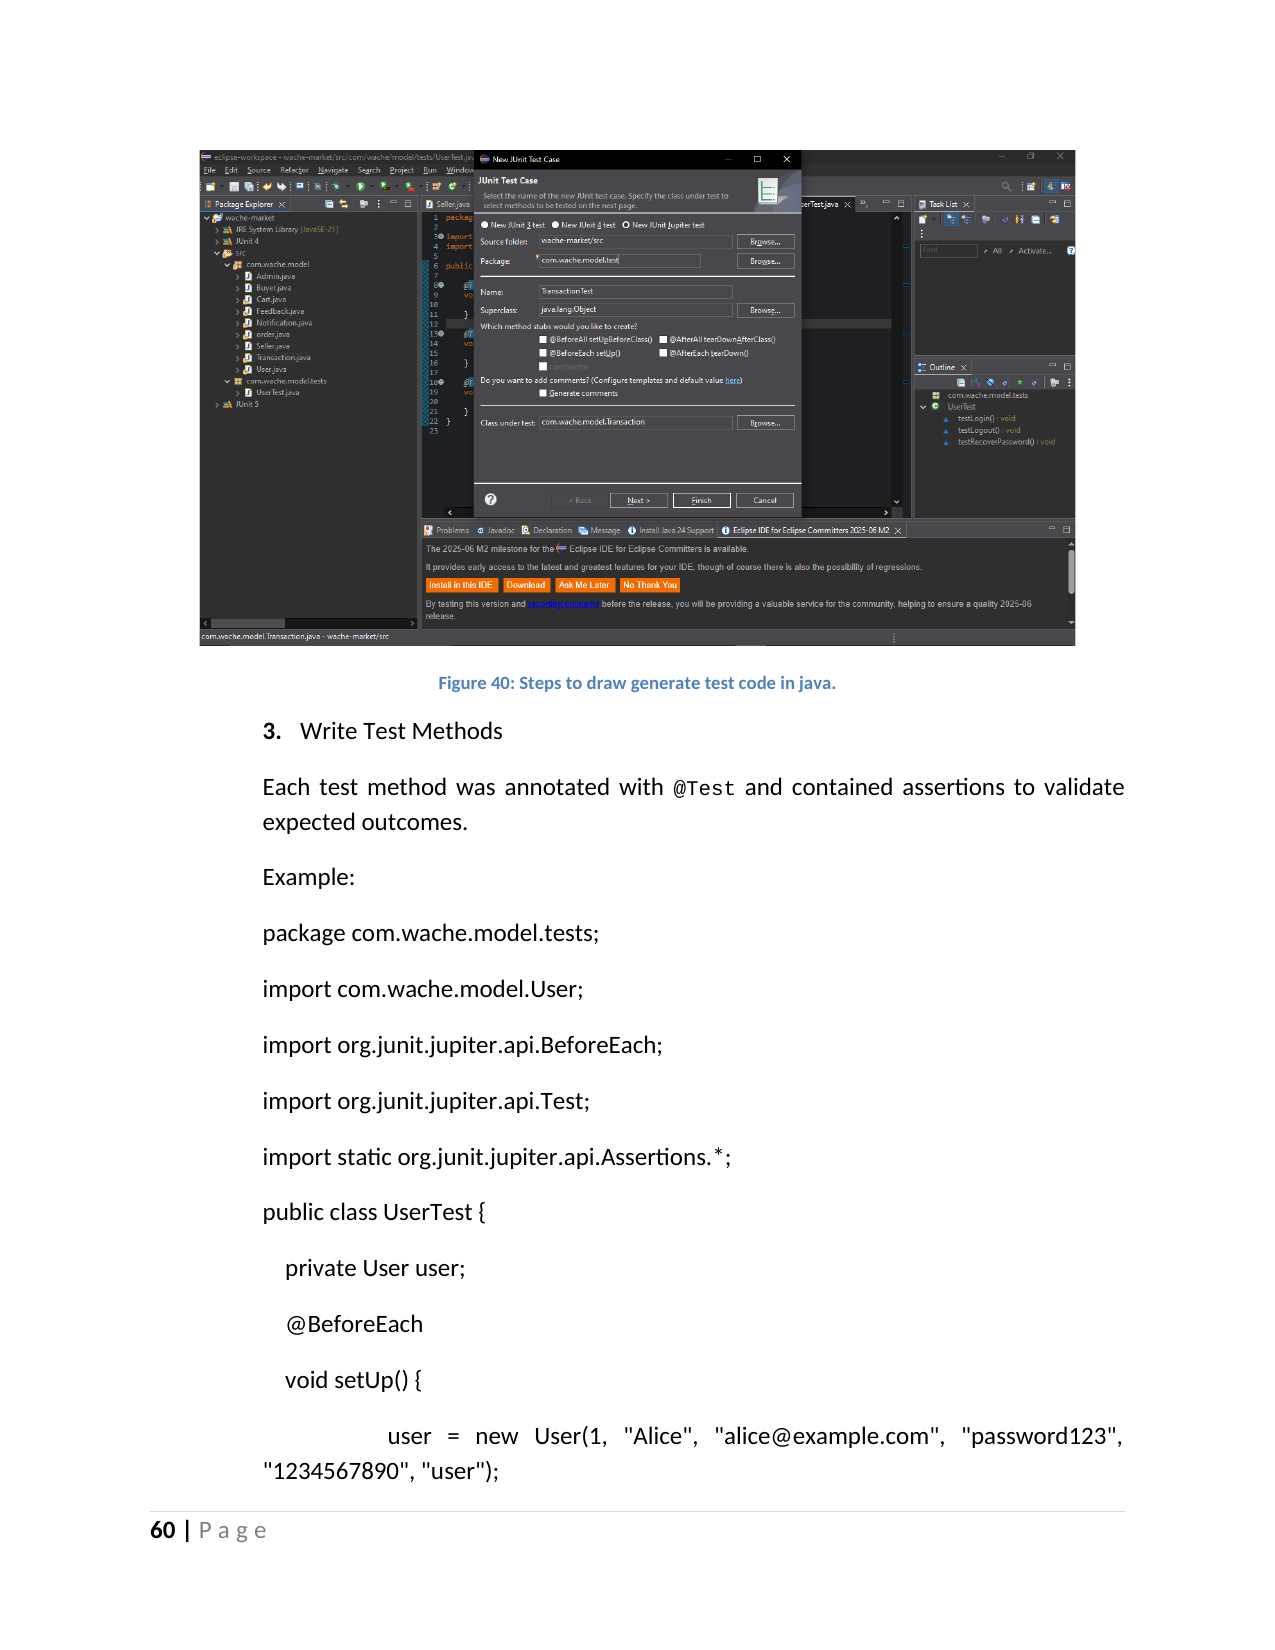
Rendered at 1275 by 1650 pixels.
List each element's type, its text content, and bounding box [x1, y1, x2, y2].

text public class UserTest { [262, 1196, 1125, 1227]
text import com.wache.model.User; [262, 973, 1125, 1004]
text void setUp() { [262, 1364, 1125, 1394]
text import static org.junit.jupiter.api.Assertions.*; [262, 1141, 1125, 1171]
text Each test method was annotated with @Test and contained assertions to validate expected outcomes. [262, 771, 1125, 836]
list Write Test Methods [262, 715, 1125, 745]
text import org.junit.jupiter.api.BeforeEach; [262, 1029, 1125, 1059]
text import org.junit.jupiter.api.Test; [262, 1085, 1125, 1115]
text private User user; [262, 1252, 1125, 1283]
text @BeforeEach [262, 1308, 1125, 1339]
picture [199, 150, 1076, 646]
text package com.wache.model.tests; [262, 917, 1125, 948]
text Example: [262, 861, 1125, 892]
text user = new User(1, "Alice", "alice@example.com", "password123", "1234567890", "user"); [262, 1420, 1125, 1485]
